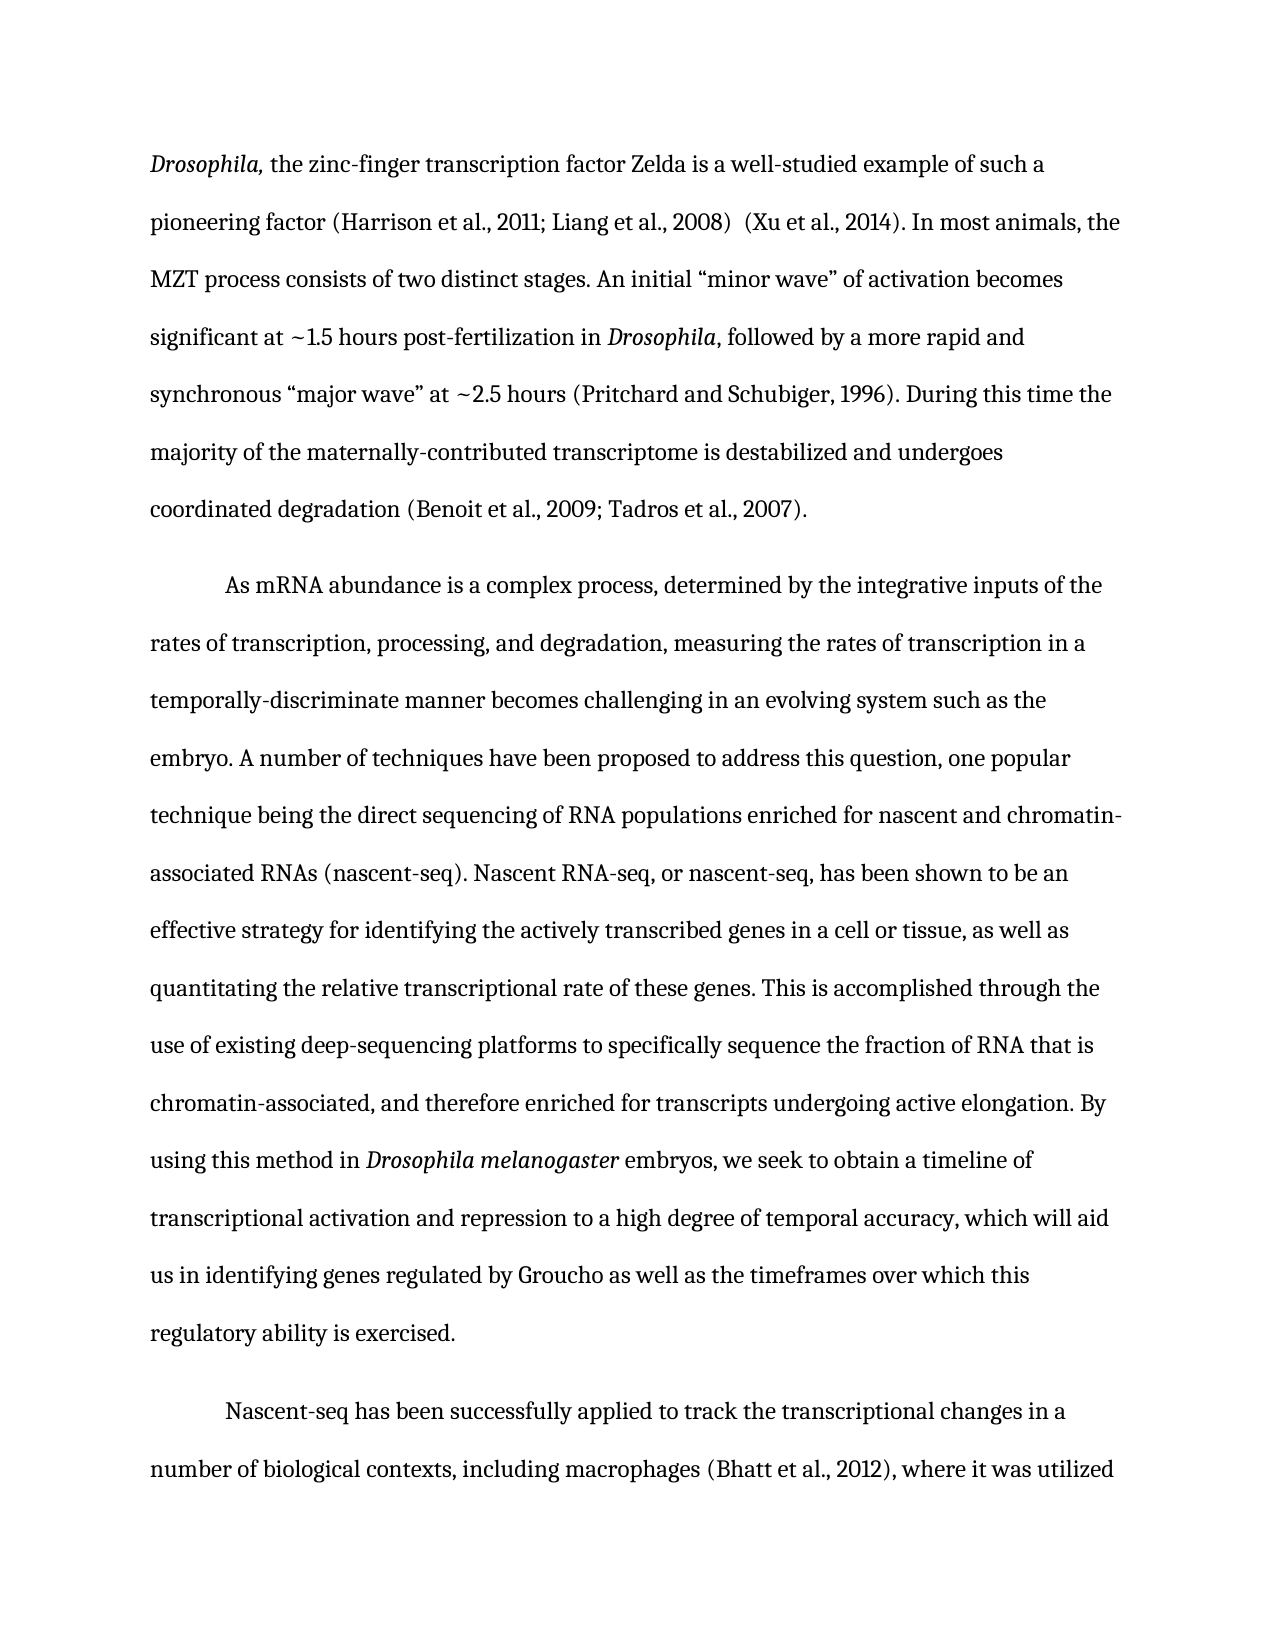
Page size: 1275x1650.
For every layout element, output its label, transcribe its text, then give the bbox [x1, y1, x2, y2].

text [150, 1397, 1125, 1483]
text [150, 150, 1125, 524]
text As mRNA abundance is a complex process, determined by the integrative inputs of the rates of transcription, processing, and degradation, measuring the rates of transcription in a temporally-discriminate manner becomes challenging in an evolving system such as the embryo. A number of techniques have been proposed to address this question, one popular technique being the direct sequencing of RNA populations enriched for nascent and chromatin-associated RNAs (nascent-seq). Nascent RNA-seq, or nascent-seq, has been shown to be an effective strategy for identifying the actively transcribed genes in a cell or tissue, as well as quantitating the relative transcriptional rate of these genes. This is accomplished through the use of existing deep-sequencing platforms to specifically sequence the fraction of RNA that is chromatin-associated, and therefore enriched for transcripts undergoing active elongation. By using this method in Drosophila melanogaster embryos, we seek to obtain a timeline of transcriptional activation and repression to a high degree of temporal accuracy, which will aid us in identifying genes regulated by Groucho as well as the timeframes over which this regulatory ability is exercised. [150, 571, 1125, 1347]
